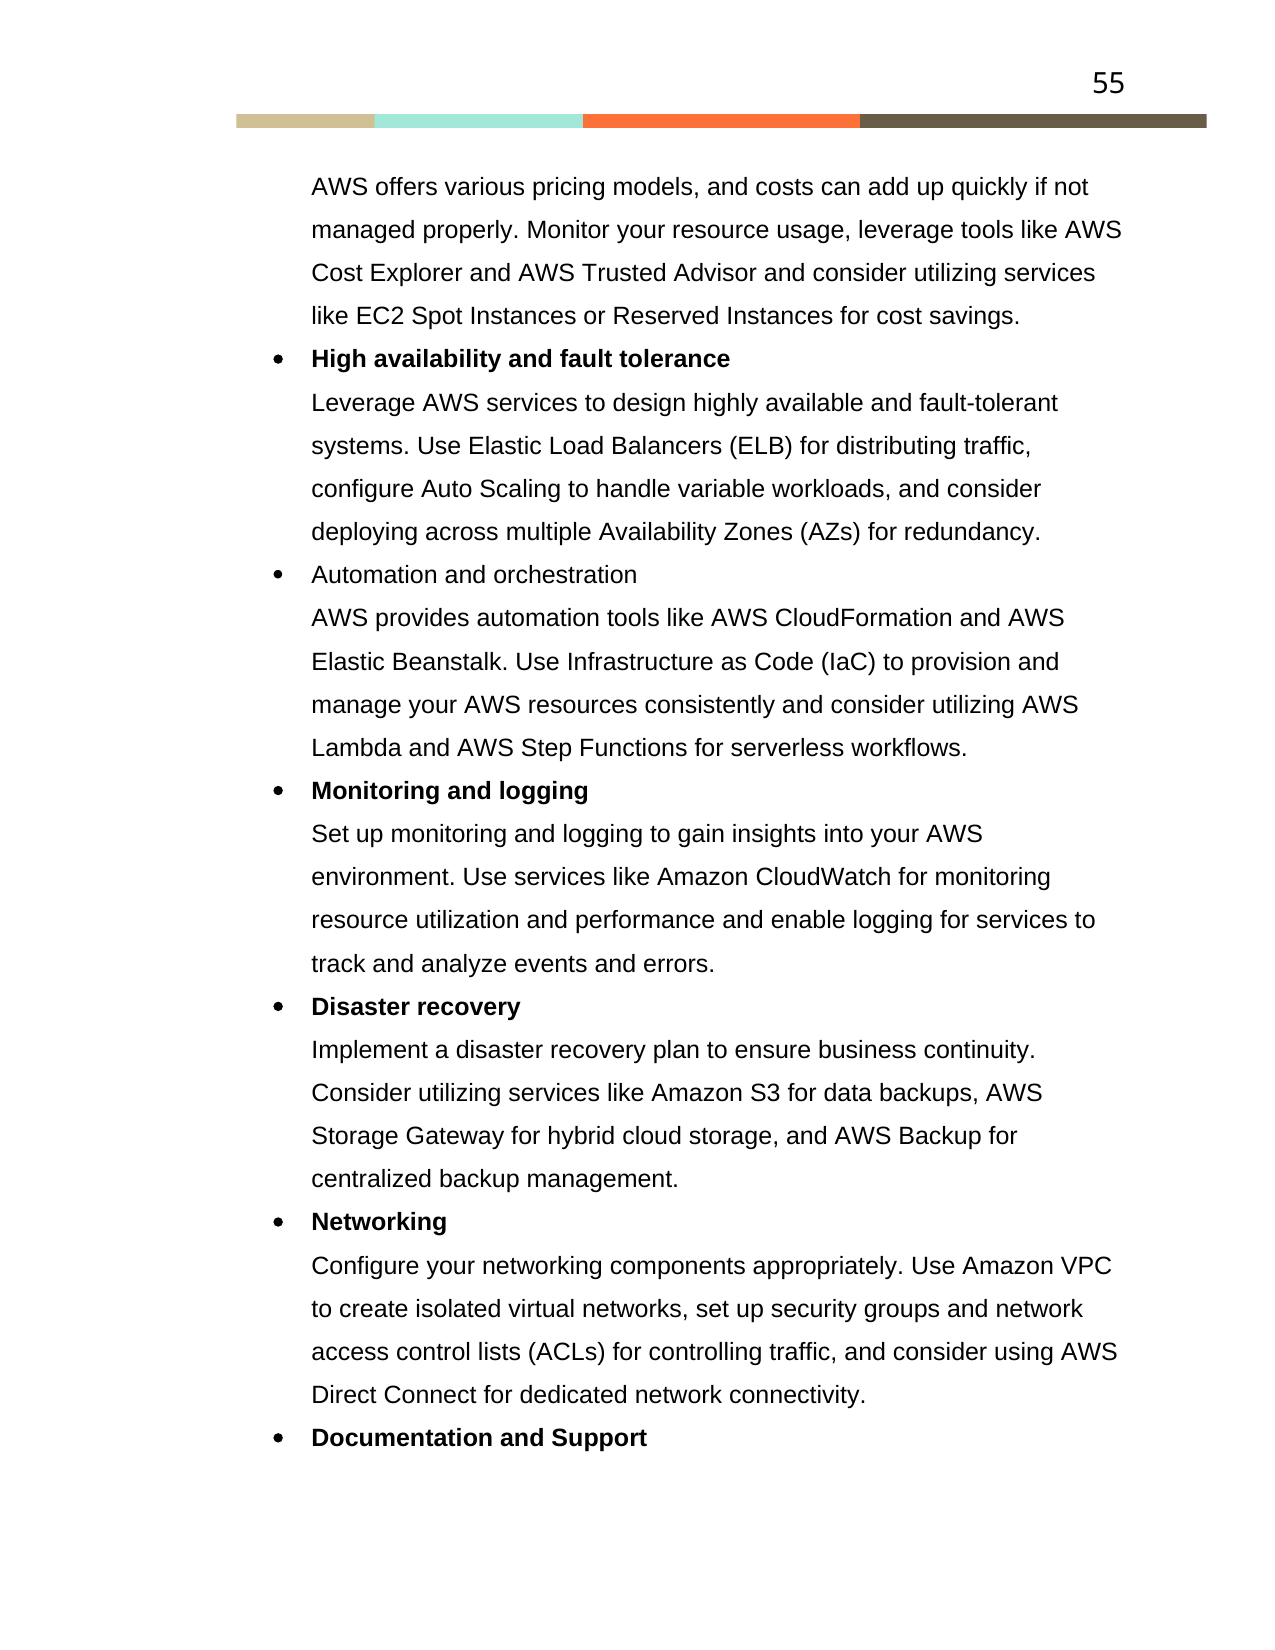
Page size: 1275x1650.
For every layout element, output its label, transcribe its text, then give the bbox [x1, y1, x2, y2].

picture [236, 114, 1207, 128]
list Implement a disaster recovery plan to ensure business continuity. Consider utilizing services like Amazon S3 for data backups, AWS Storage Gateway for hybrid cloud storage, and AWS Backup for centralized backup management. [311, 1035, 1125, 1193]
list Automation and orchestration [274, 560, 1125, 589]
list Disaster recovery [274, 992, 1125, 1021]
list Configure your networking components appropriately. Use Amazon VPC to create isolated virtual networks, set up security groups and network access control lists (ACLs) for controlling traffic, and consider using AWS Direct Connect for dedicated network connectivity. [311, 1251, 1125, 1409]
list Documentation and Support [274, 1423, 1125, 1452]
list Leverage AWS services to design highly available and fault-tolerant systems. Use Elastic Load Balancers (ELB) for distributing traffic, configure Auto Scaling to handle variable workloads, and consider deploying across multiple Availability Zones (AZs) for redundancy. [311, 388, 1125, 546]
list Set up monitoring and logging to gain insights into your AWS environment. Use services like Amazon CloudWatch for monitoring resource utilization and performance and enable logging for services to track and analyze events and errors. [311, 819, 1125, 977]
list AWS provides automation tools like AWS CloudFormation and AWS Elastic Beanstalk. Use Infrastructure as Code (IaC) to provision and manage your AWS resources consistently and consider utilizing AWS Lambda and AWS Step Functions for serverless workflows. [311, 603, 1125, 762]
list AWS offers various pricing models, and costs can add up quickly if not managed properly. Monitor your resource usage, leverage tools like AWS Cost Explorer and AWS Trusted Advisor and consider utilizing services like EC2 Spot Instances or Reserved Instances for cost savings. [311, 172, 1125, 330]
list High availability and fault tolerance [274, 344, 1125, 373]
list Networking [274, 1207, 1125, 1236]
list Monitoring and logging [274, 776, 1125, 805]
